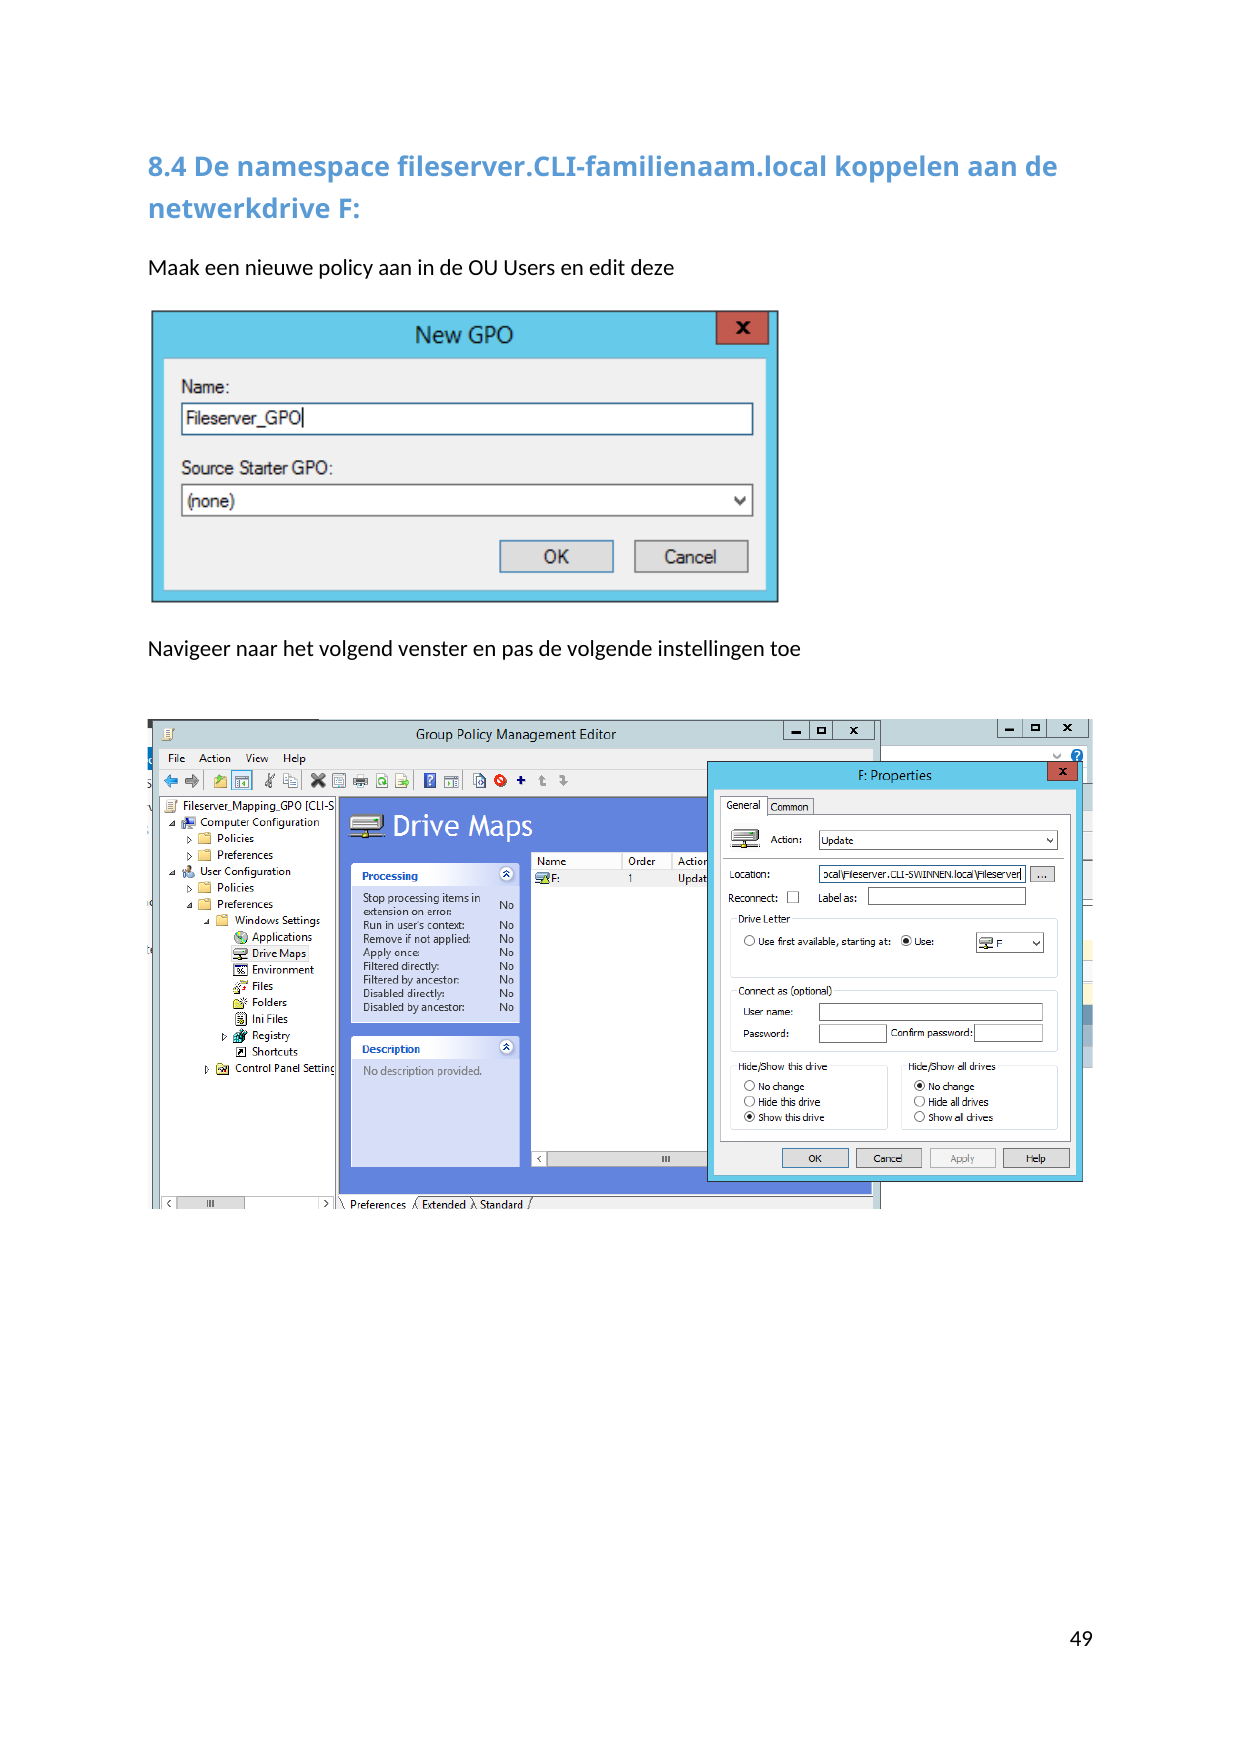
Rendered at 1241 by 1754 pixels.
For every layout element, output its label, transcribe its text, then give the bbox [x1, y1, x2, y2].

text Navigeer naar het volgend venster en pas de volgende instellingen toe [148, 634, 1093, 662]
picture [147, 306, 785, 609]
text 8.4 De namespace fileserver.CLI-familienaam.local koppelen aan de netwerkdrive F: [148, 148, 1093, 227]
text Maak een nieuwe policy aan in de OU Users en edit deze [148, 253, 1093, 281]
picture [147, 719, 1093, 1209]
